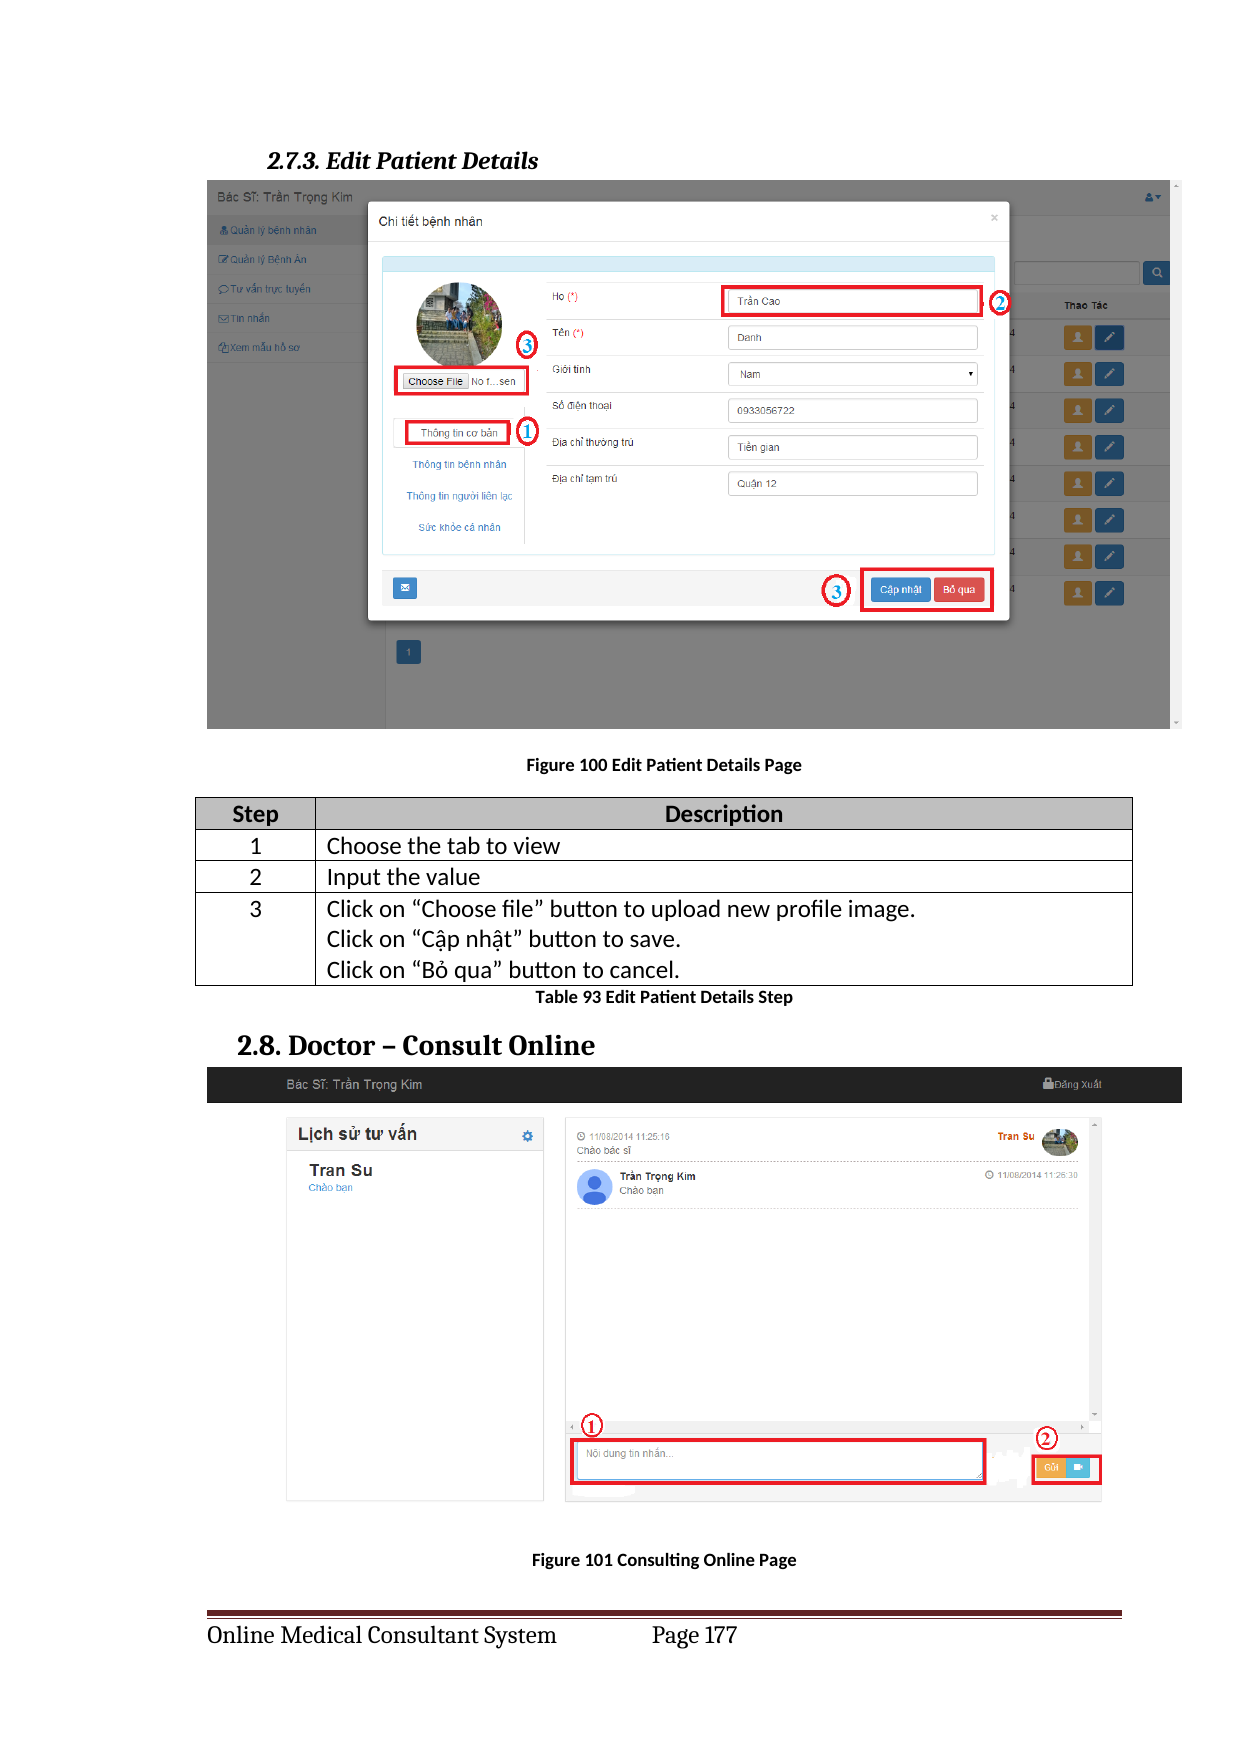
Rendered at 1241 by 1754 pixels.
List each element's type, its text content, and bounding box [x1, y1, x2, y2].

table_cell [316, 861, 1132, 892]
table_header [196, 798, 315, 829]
picture [207, 1067, 1182, 1523]
subtitle Doctor – Consult Online [237, 1029, 1122, 1063]
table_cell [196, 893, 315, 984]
subtitle Edit Patient Details [267, 147, 1122, 176]
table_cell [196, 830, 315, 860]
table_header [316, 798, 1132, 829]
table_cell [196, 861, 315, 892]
picture [207, 180, 1182, 729]
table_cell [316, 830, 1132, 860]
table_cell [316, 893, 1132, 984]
